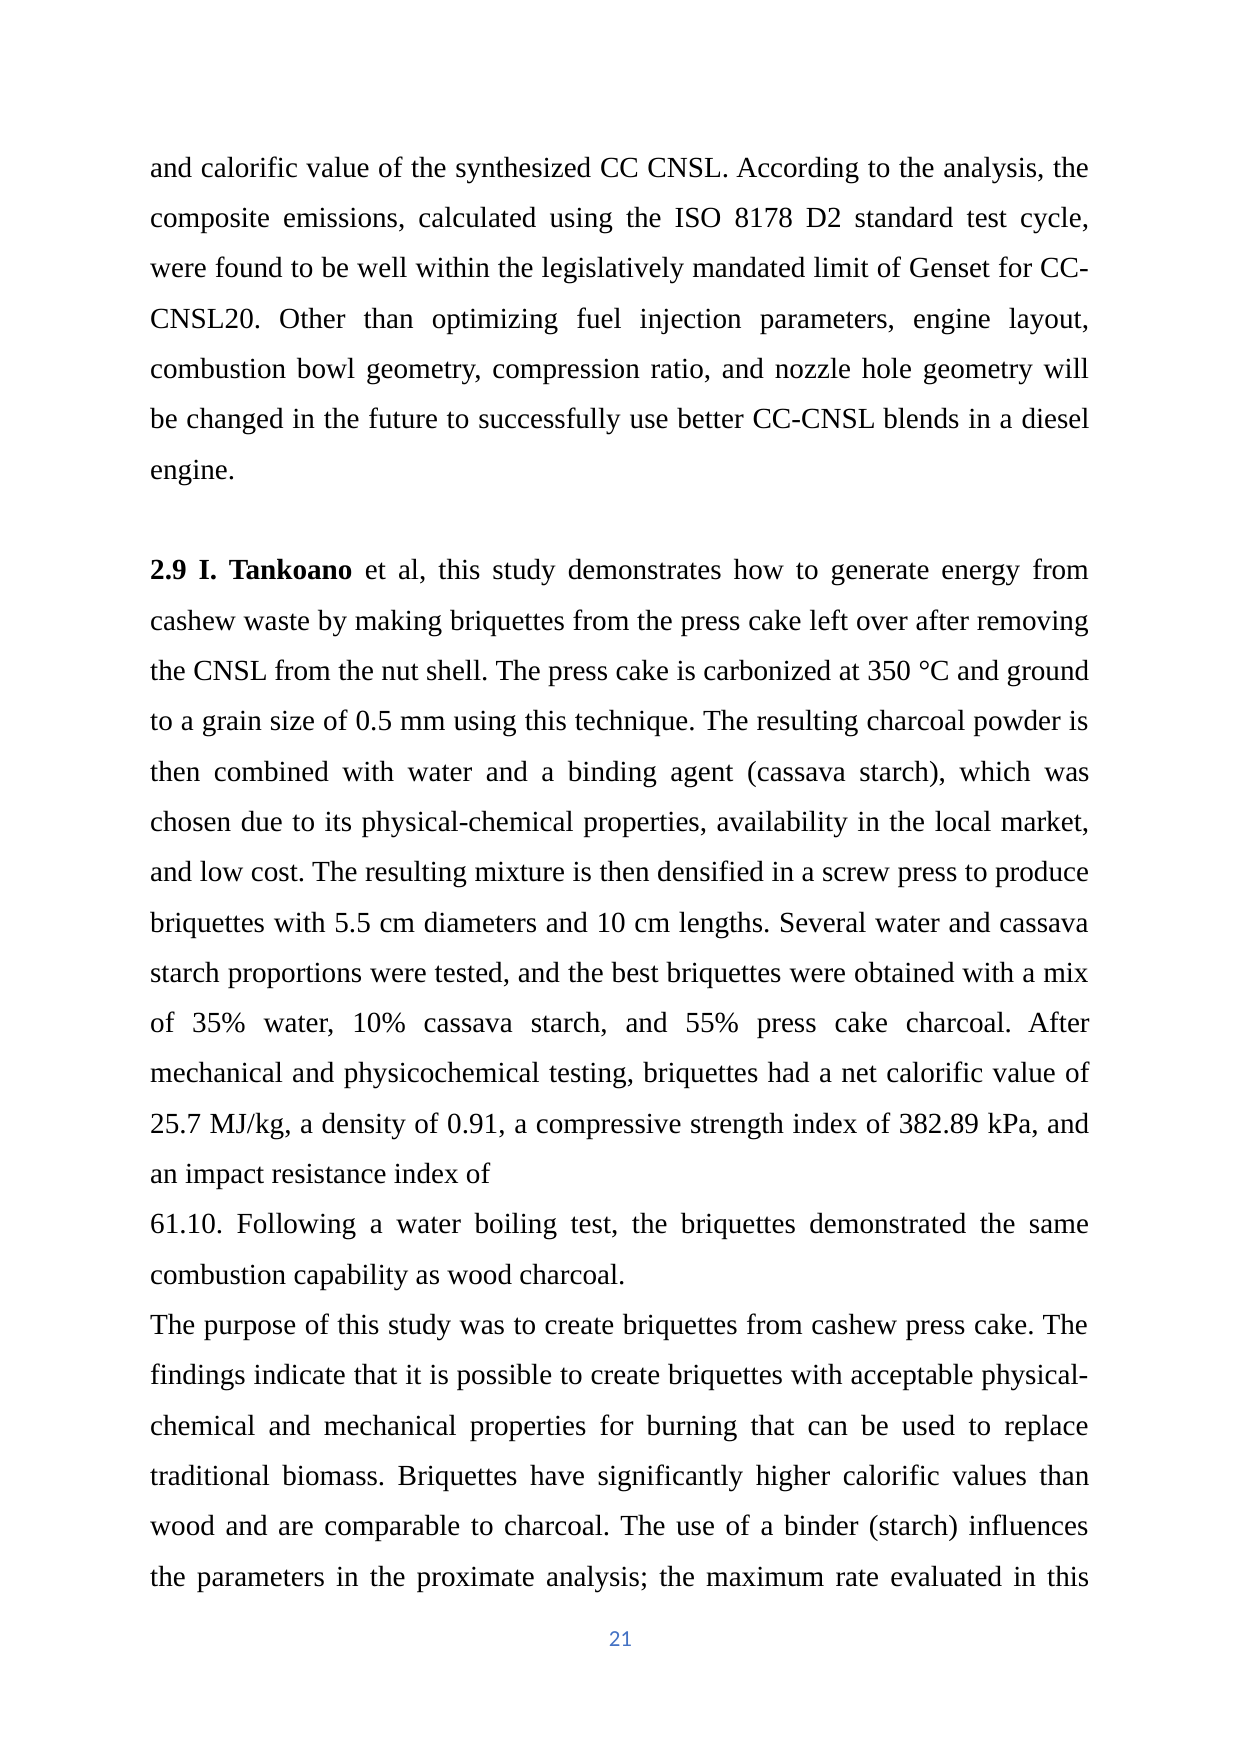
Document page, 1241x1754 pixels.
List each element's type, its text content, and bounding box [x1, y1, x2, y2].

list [150, 1307, 1090, 1592]
list 61.10. Following a water boiling test, the briquettes demonstrated the same combustion capability as wood charcoal. [150, 1207, 1090, 1290]
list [150, 150, 1090, 485]
list 2.9 I. Tankoano et al, this study demonstrates how to generate energy from cashew waste by making briquettes from the press cake left over after removing the CNSL from the nut shell. The press cake is carbonized at 350 °C and ground to a grain size of 0.5 mm using this technique. The resulting charcoal powder is then combined with water and a binding agent (cassava starch), which was chosen due to its physical-chemical properties, availability in the local market, and low cost. The resulting mixture is then densified in a screw press to produce briquettes with 5.5 cm diameters and 10 cm lengths. Several water and cassava starch proportions were tested, and the best briquettes were obtained with a mix of 35% water, 10% cassava starch, and 55% press cake charcoal. After mechanical and physicochemical testing, briquettes had a net calorific value of 25.7 MJ/kg, a density of 0.91, a compressive strength index of 382.89 kPa, and an impact resistance index of [150, 552, 1090, 1190]
